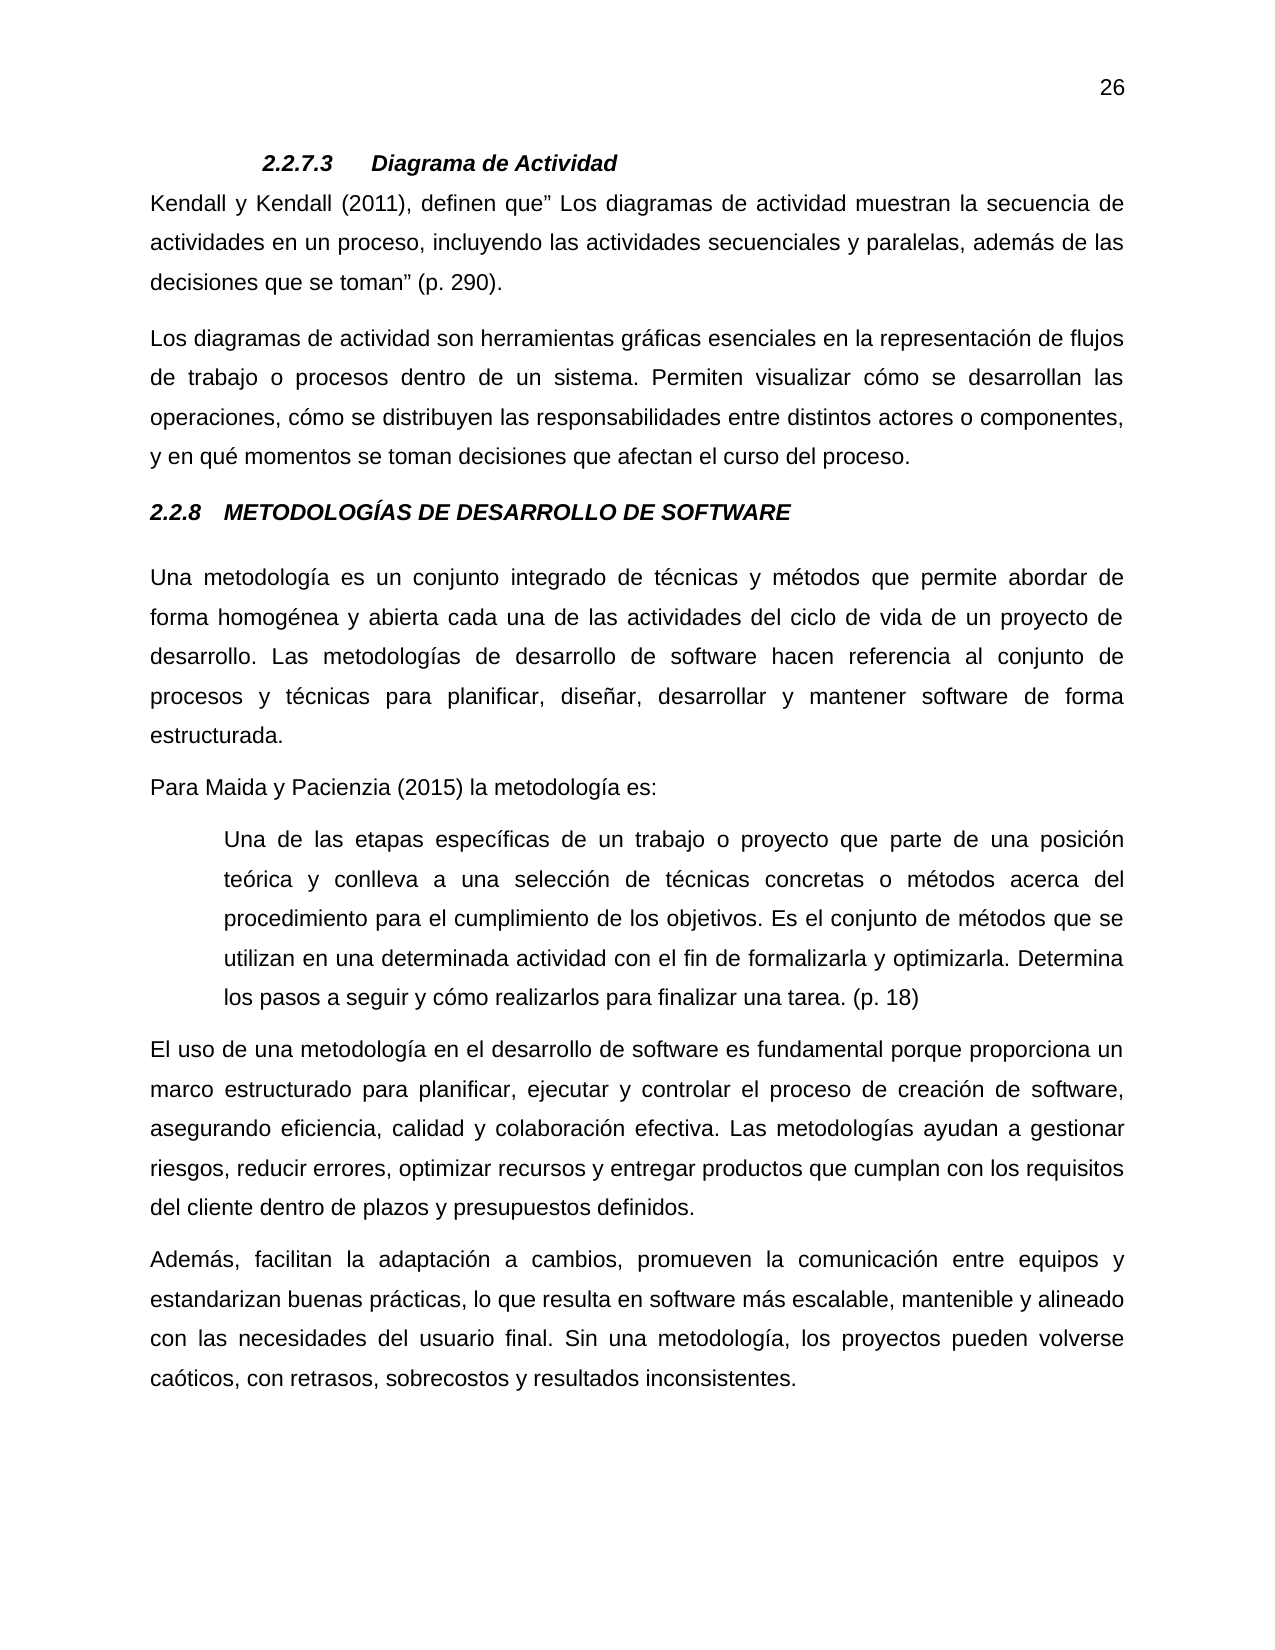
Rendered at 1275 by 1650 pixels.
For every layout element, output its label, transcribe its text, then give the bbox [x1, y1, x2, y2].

text Una metodología es un conjunto integrado de técnicas y métodos que permite abordar de forma homogénea y abierta cada una de las actividades del ciclo de vida de un proyecto de desarrollo. Las metodologías de desarrollo de software hacen referencia al conjunto de procesos y técnicas para planificar, diseñar, desarrollar y mantener software de forma estructurada. [150, 564, 1125, 749]
text Kendall y Kendall (2011), definen que” Los diagramas de actividad muestran la secuencia de actividades en un proceso, incluyendo las actividades secuenciales y paralelas, además de las decisiones que se toman” (p. 290). [150, 189, 1125, 295]
text El uso de una metodología en el desarrollo de software es fundamental porque proporciona un marco estructurado para planificar, ejecutar y controlar el proceso de creación de software, asegurando eficiencia, calidad y colaboración efectiva. Las metodologías ayudan a gestionar riesgos, reducir errores, optimizar recursos y entregar productos que cumplan con los requisitos del cliente dentro de plazos y presupuestos definidos. [150, 1036, 1125, 1220]
text Para Maida y Pacienzia (2015) la metodología es: [150, 774, 1125, 801]
text Los diagramas de actividad son herramientas gráficas esenciales en la representación de flujos de trabajo o procesos dentro de un sistema. Permiten visualizar cómo se desarrollan las operaciones, cómo se distribuyen las responsabilidades entre distintos actores o componentes, y en qué momentos se toman decisiones que afectan el curso del proceso. [150, 324, 1125, 469]
subtitle METODOLOGÍAS DE DESARROLLO DE SOFTWARE [150, 499, 1125, 526]
subtitle Diagrama de Actividad [262, 150, 1125, 176]
text Una de las etapas específicas de un trabajo o proyecto que parte de una posición teórica y conlleva a una selección de técnicas concretas o métodos acerca del procedimiento para el cumplimiento de los objetivos. Es el conjunto de métodos que se utilizan en una determinada actividad con el fin de formalizarla y optimizarla. Determina los pasos a seguir y cómo realizarlos para finalizar una tarea. (p. 18) [224, 826, 1125, 1011]
text Además, facilitan la adaptación a cambios, promueven la comunicación entre equipos y estandarizan buenas prácticas, lo que resulta en software más escalable, mantenible y alineado con las necesidades del usuario final. Sin una metodología, los proyectos pueden volverse caóticos, con retrasos, sobrecostos y resultados inconsistentes. [150, 1246, 1125, 1391]
